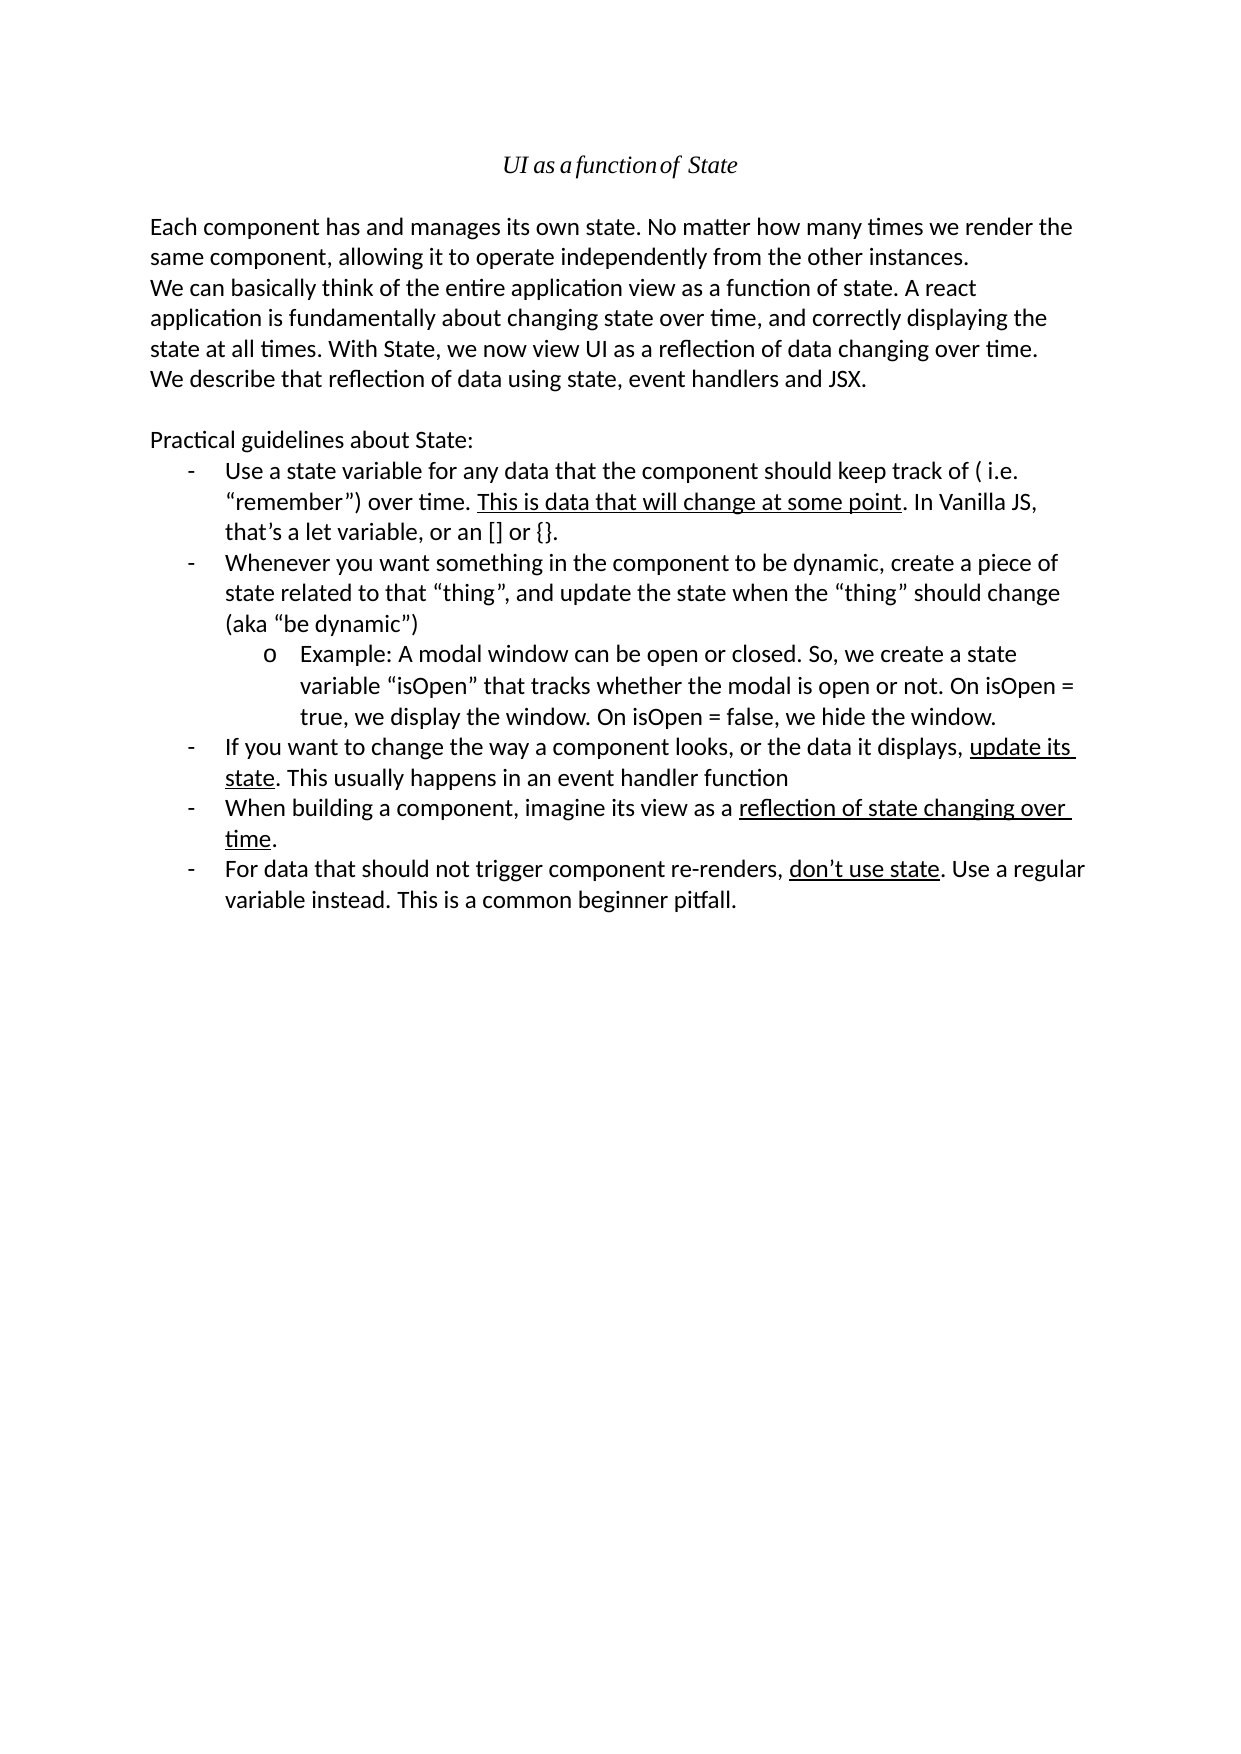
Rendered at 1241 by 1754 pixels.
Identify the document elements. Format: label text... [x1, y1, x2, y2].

list Example: A modal window can be open or closed. So, we create a state variable “isOpen” that tracks whether the modal is open or not. On isOpen = true, we display the window. On isOpen = false, we hide the window. [262, 638, 1090, 731]
text We can basically think of the entire application view as a function of state. A react application is fundamentally about changing state over time, and correctly displaying the state at all times. With State, we now view UI as a reflection of data changing over time. [150, 272, 1090, 364]
list When building a component, imagine its view as a reflection of state changing over time. [187, 792, 1090, 853]
text Each component has and manages its own state. No matter how many times we render the same component, allowing it to operate independently from the other instances. [150, 181, 1090, 272]
list Whenever you want something in the component to be dynamic, create a piece of state related to that “thing”, and update the state when the “thing” should change (aka “be dynamic”) [187, 547, 1090, 638]
text We describe that reflection of data using state, event handlers and JSX. [150, 364, 1090, 394]
list For data that should not trigger component re-renders, don’t use state. Use a regular variable instead. This is a common beginner pitfall. [187, 853, 1090, 914]
text Practical guidelines about State: [150, 394, 1090, 455]
list Use a state variable for any data that the component should keep track of ( i.e. “remember”) over time. This is data that will change at some point. In Vanilla JS, that’s a let variable, or an [] or {}. [187, 455, 1090, 547]
list If you want to change the way a component looks, or the data it displays, update its state. This usually happens in an event handler function [187, 731, 1090, 792]
